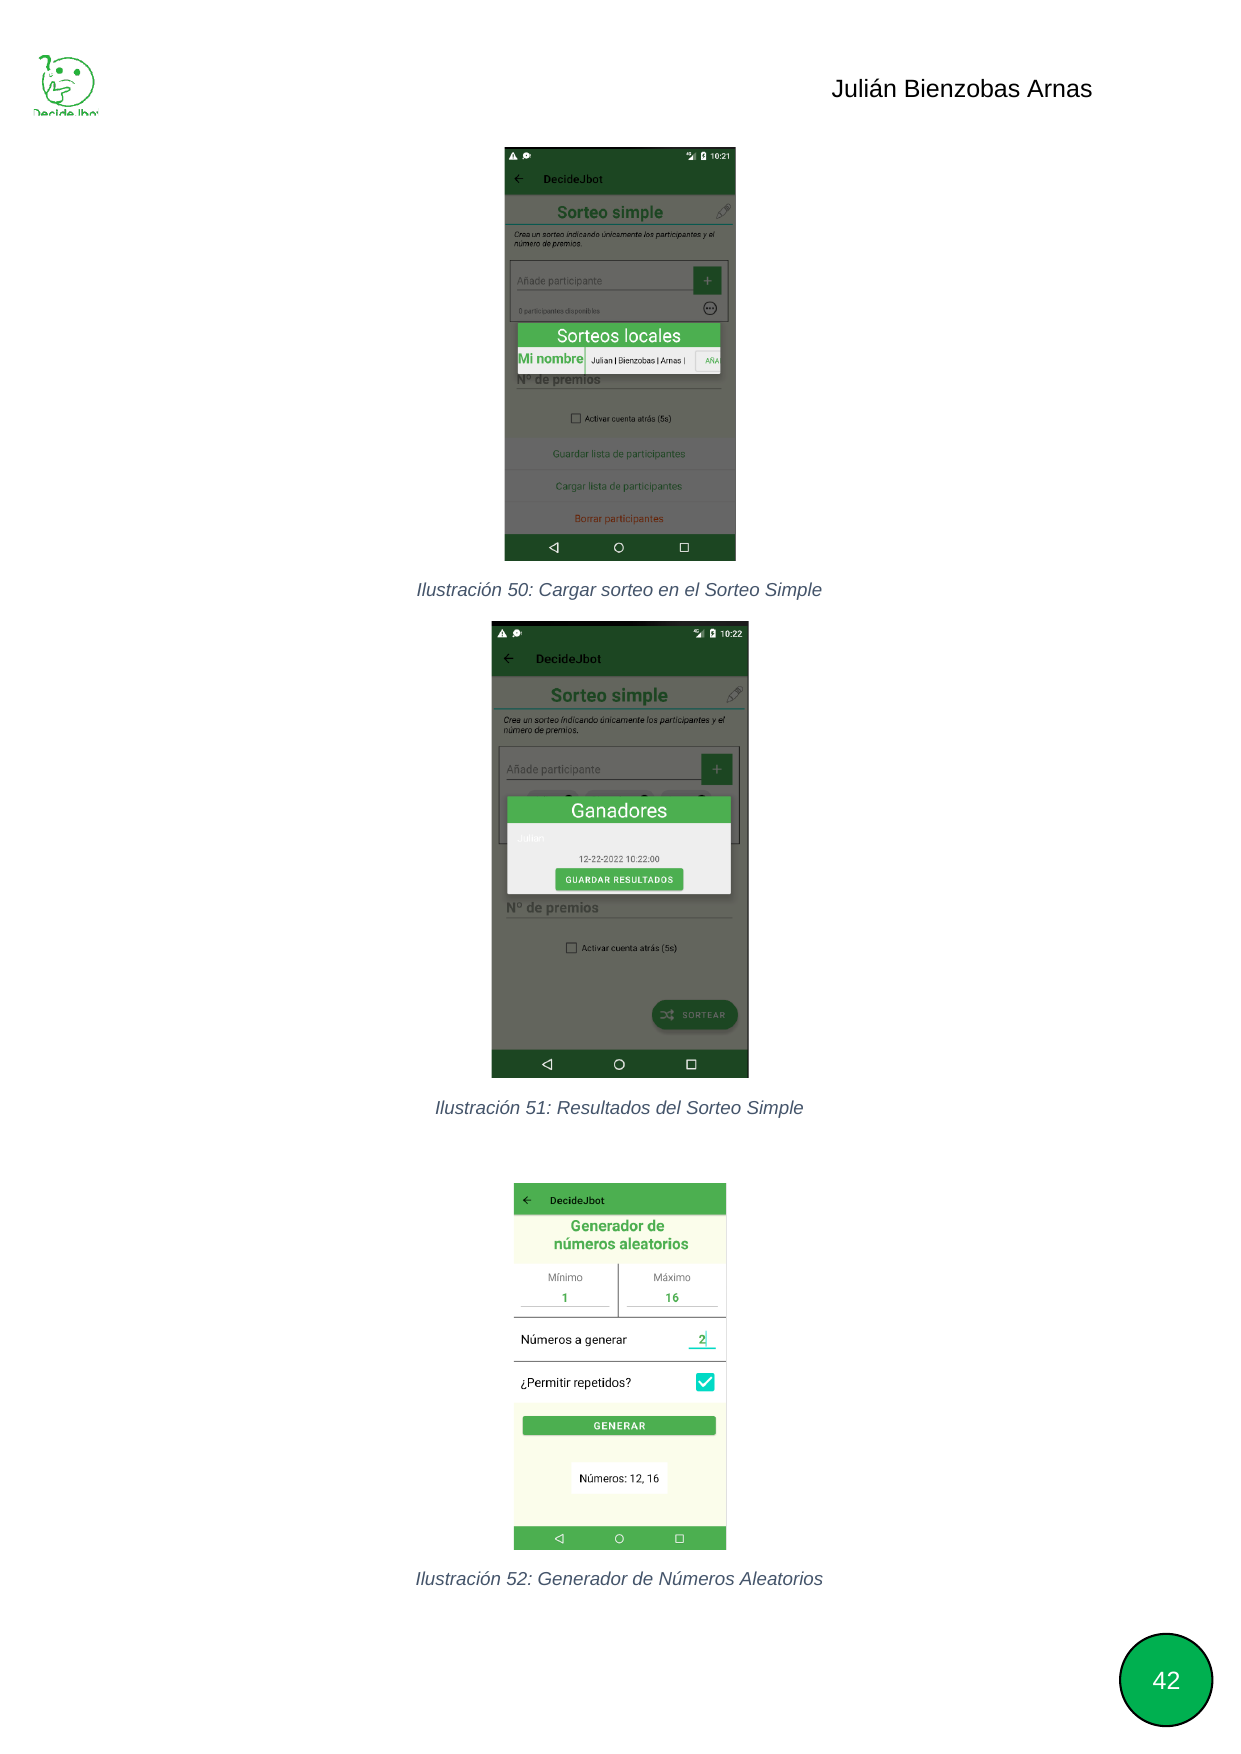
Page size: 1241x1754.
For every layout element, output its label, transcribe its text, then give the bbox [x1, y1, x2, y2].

picture [32, 55, 99, 114]
picture [504, 147, 736, 561]
picture [491, 621, 749, 1078]
picture [513, 1183, 727, 1550]
